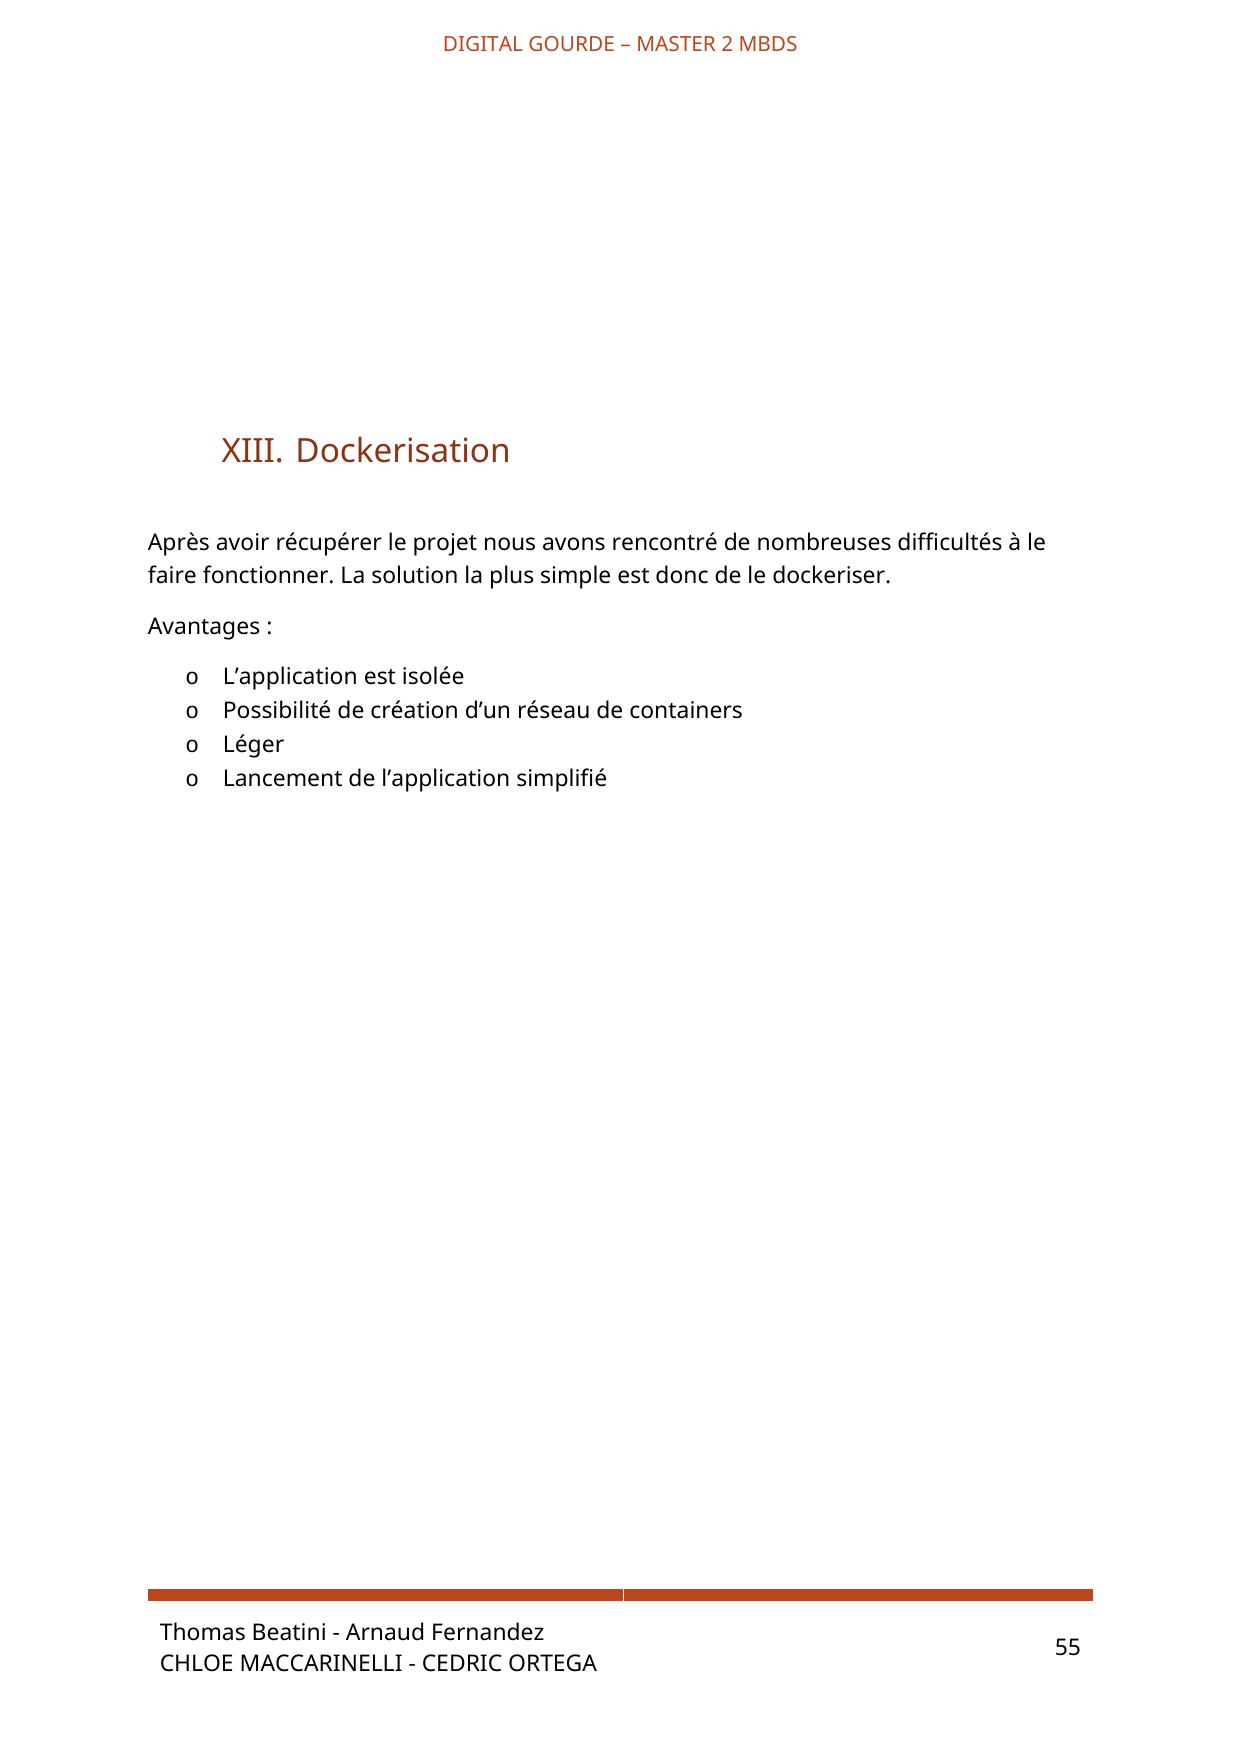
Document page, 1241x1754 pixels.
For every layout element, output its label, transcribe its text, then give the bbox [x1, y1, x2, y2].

subtitle Dockerisation [221, 426, 1093, 472]
list Lancement de l’application simplifié [185, 762, 1093, 793]
list Léger [185, 728, 1093, 759]
text Après avoir récupérer le projet nous avons rencontré de nombreuses difficultés à le faire fonctionner. La solution la plus simple est donc de le dockeriser. [148, 526, 1093, 591]
text Avantages : [148, 610, 1093, 641]
list L’application est isolée [185, 660, 1093, 692]
list Possibilité de création d’un réseau de containers [185, 694, 1093, 726]
